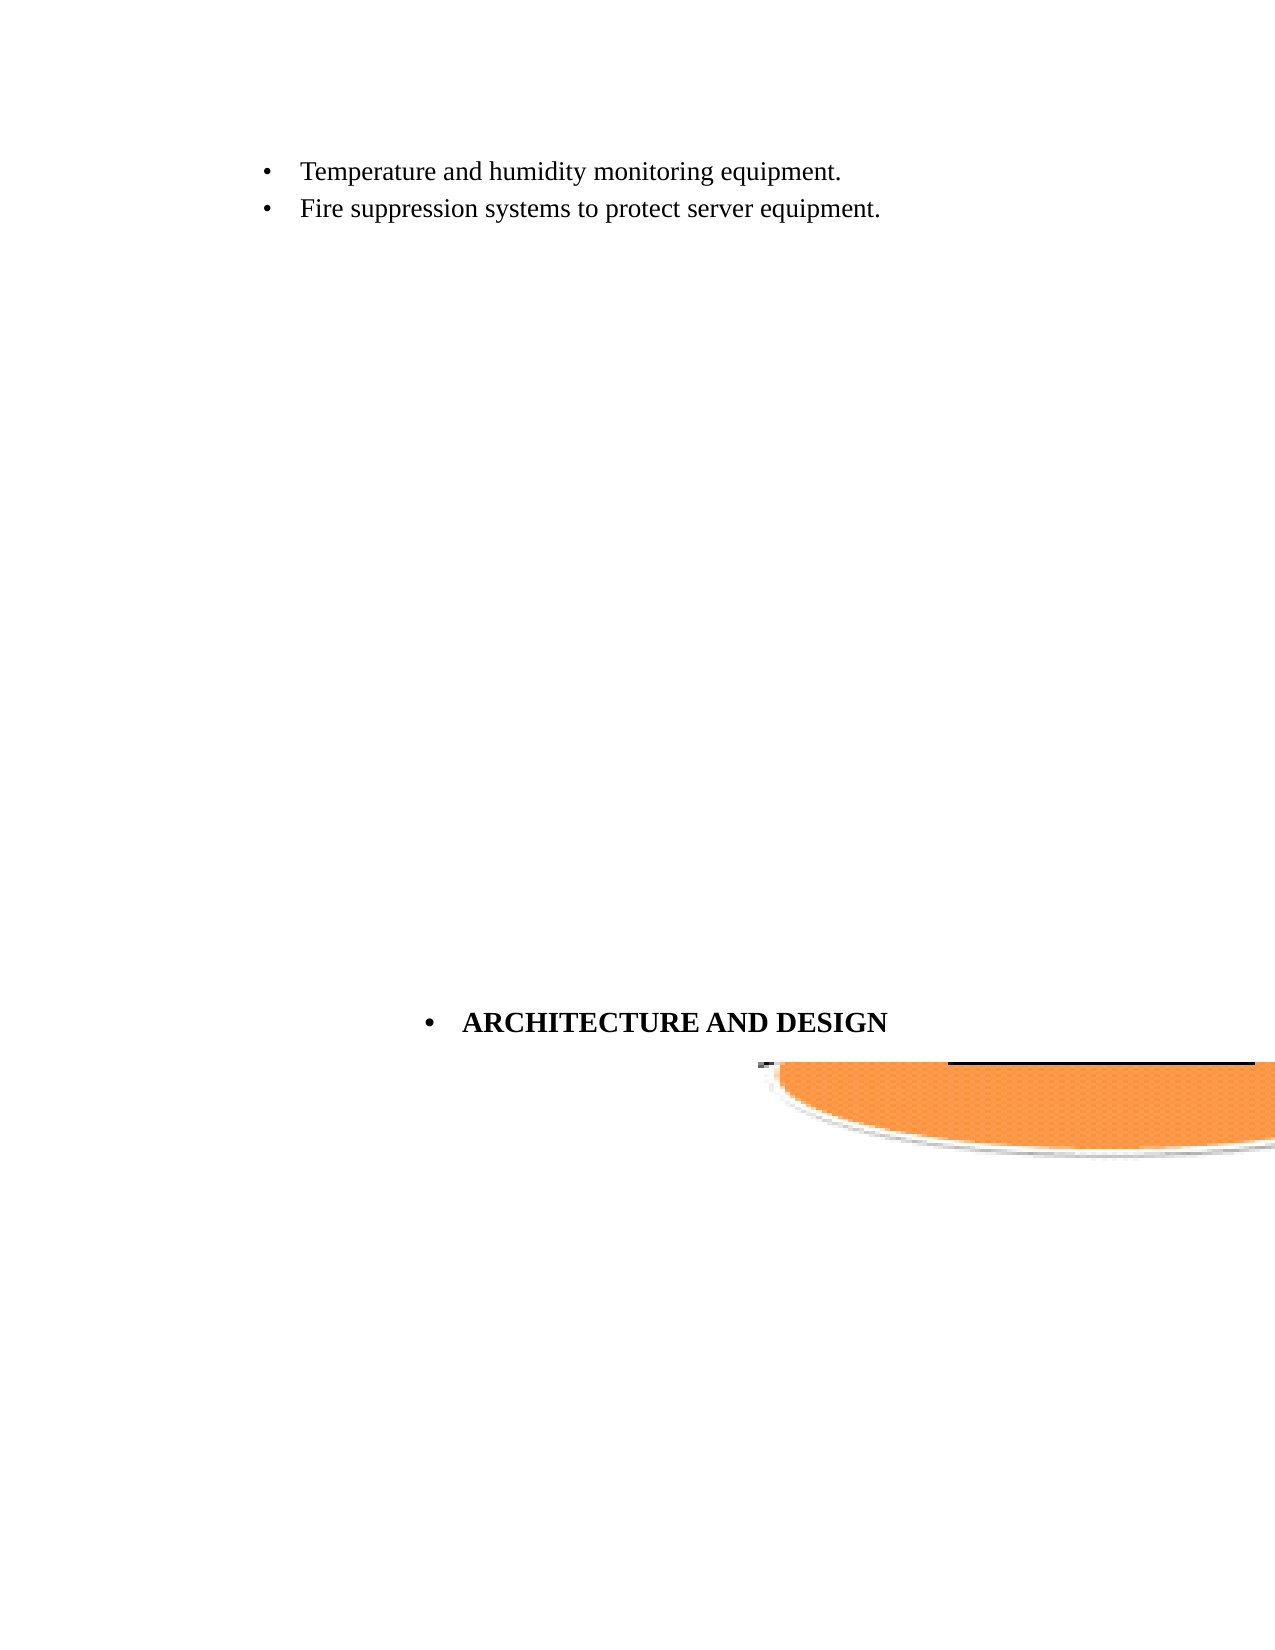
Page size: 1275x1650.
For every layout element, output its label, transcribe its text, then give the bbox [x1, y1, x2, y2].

list Temperature and humidity monitoring equipment. [262, 150, 1125, 187]
list Fire suppression systems to protect server equipment. [262, 187, 1125, 225]
list ARCHITECTURE AND DESIGN [187, 1012, 1125, 1037]
